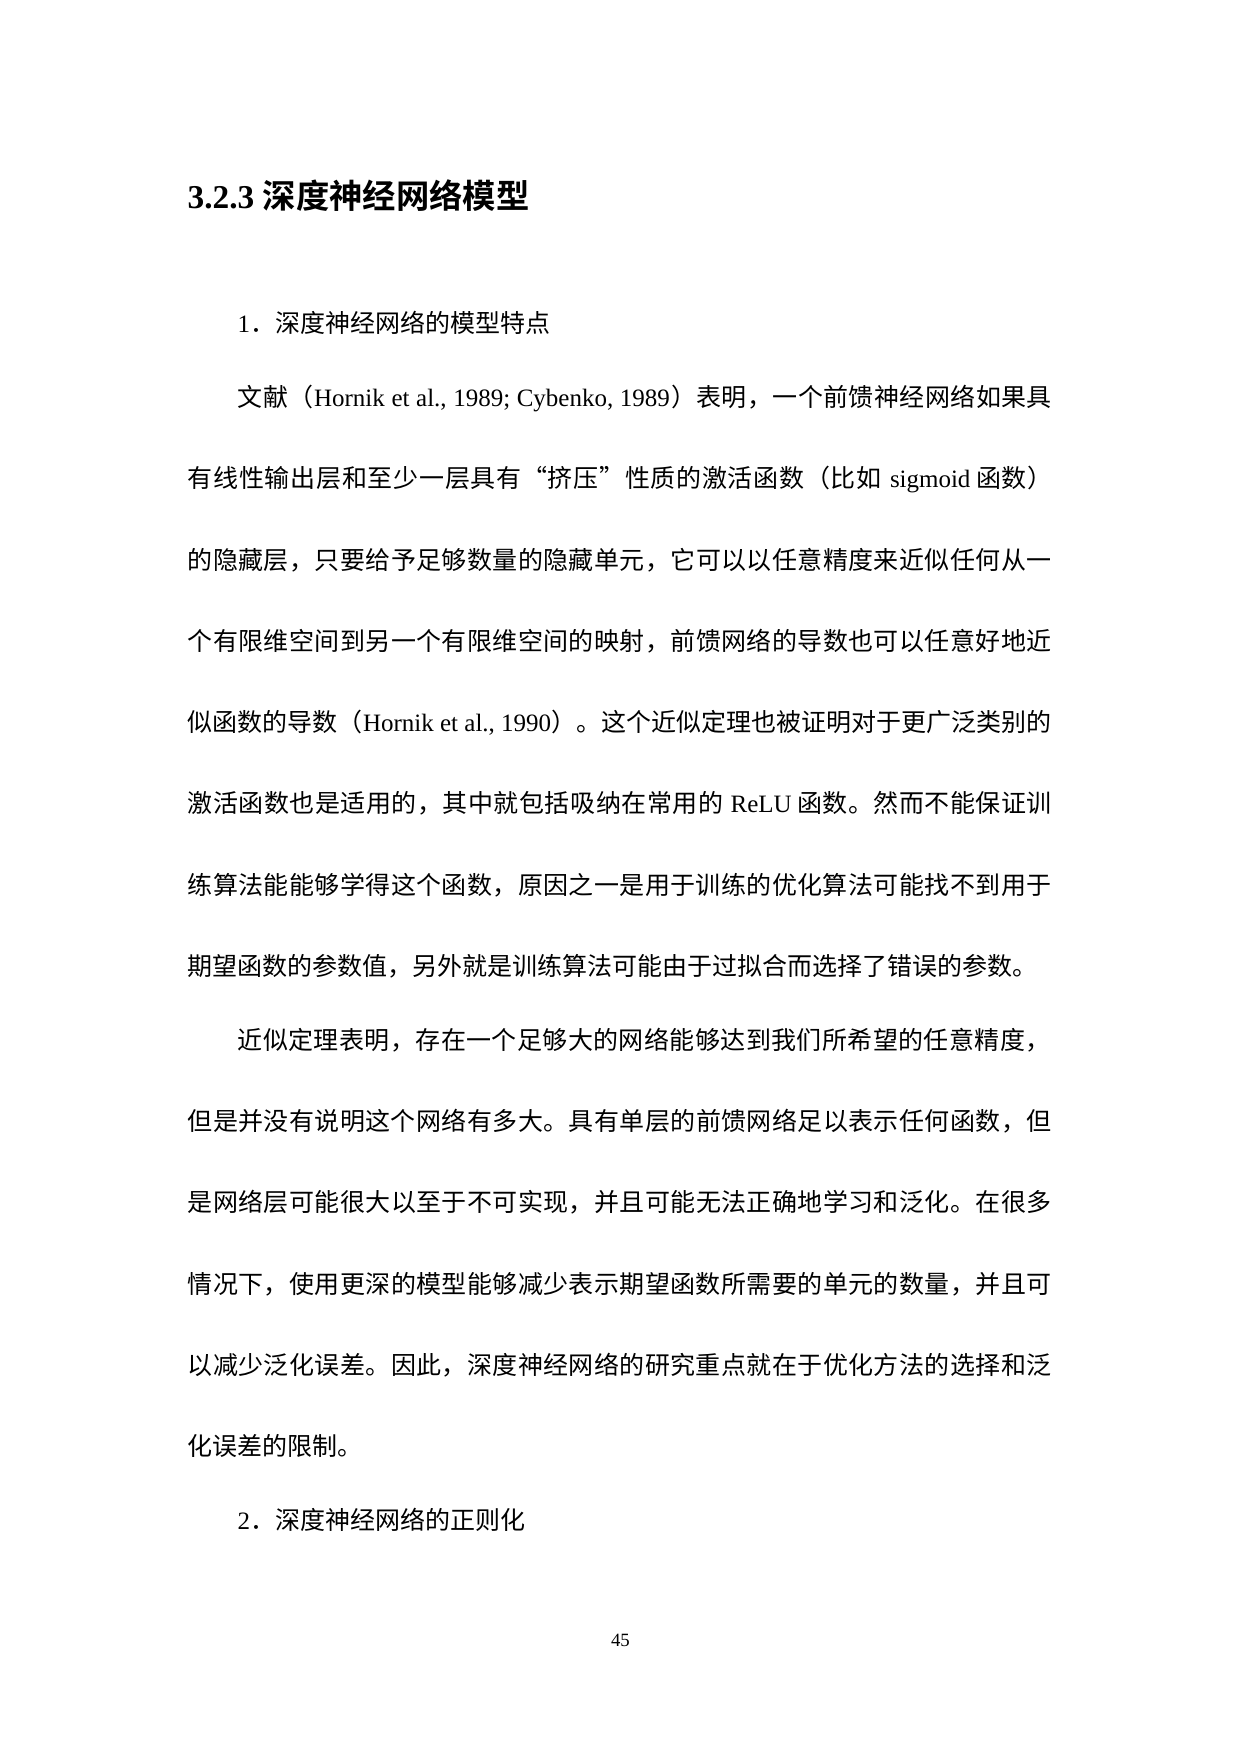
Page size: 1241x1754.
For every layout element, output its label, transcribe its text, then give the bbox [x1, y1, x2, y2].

text 近似定理表明，存在一个足够大的网络能够达到我们所希望的任意精度，但是并没有说明这个网络有多大。具有单层的前馈网络足以表示任何函数，但是网络层可能很大以至于不可实现，并且可能无法正确地学习和泛化。在很多情况下，使用更深的模型能够减少表示期望函数所需要的单元的数量，并且可以减少泛化误差。因此，深度神经网络的研究重点就在于优化方法的选择和泛化误差的限制。 [187, 1006, 1053, 1477]
text 2．深度神经网络的正则化 [187, 1486, 1053, 1551]
text 1．深度神经网络的模型特点 [187, 289, 1053, 354]
text 文献（Hornik et al., 1989; Cybenko, 1989）表明，一个前馈神经网络如果具有线性输出层和至少一层具有“挤压”性质的激活函数（比如sigmoid函数）的隐藏层，只要给予足够数量的隐藏单元，它可以以任意精度来近似任何从一个有限维空间到另一个有限维空间的映射，前馈网络的导数也可以任意好地近似函数的导数（Hornik et al., 1990）。这个近似定理也被证明对于更广泛类别的激活函数也是适用的，其中就包括吸纳在常用的ReLU函数。然而不能保证训练算法能能够学得这个函数，原因之一是用于训练的优化算法可能找不到用于期望函数的参数值，另外就是训练算法可能由于过拟合而选择了错误的参数。 [187, 363, 1053, 997]
subtitle 3.2.3 深度神经网络模型 [187, 162, 1053, 227]
